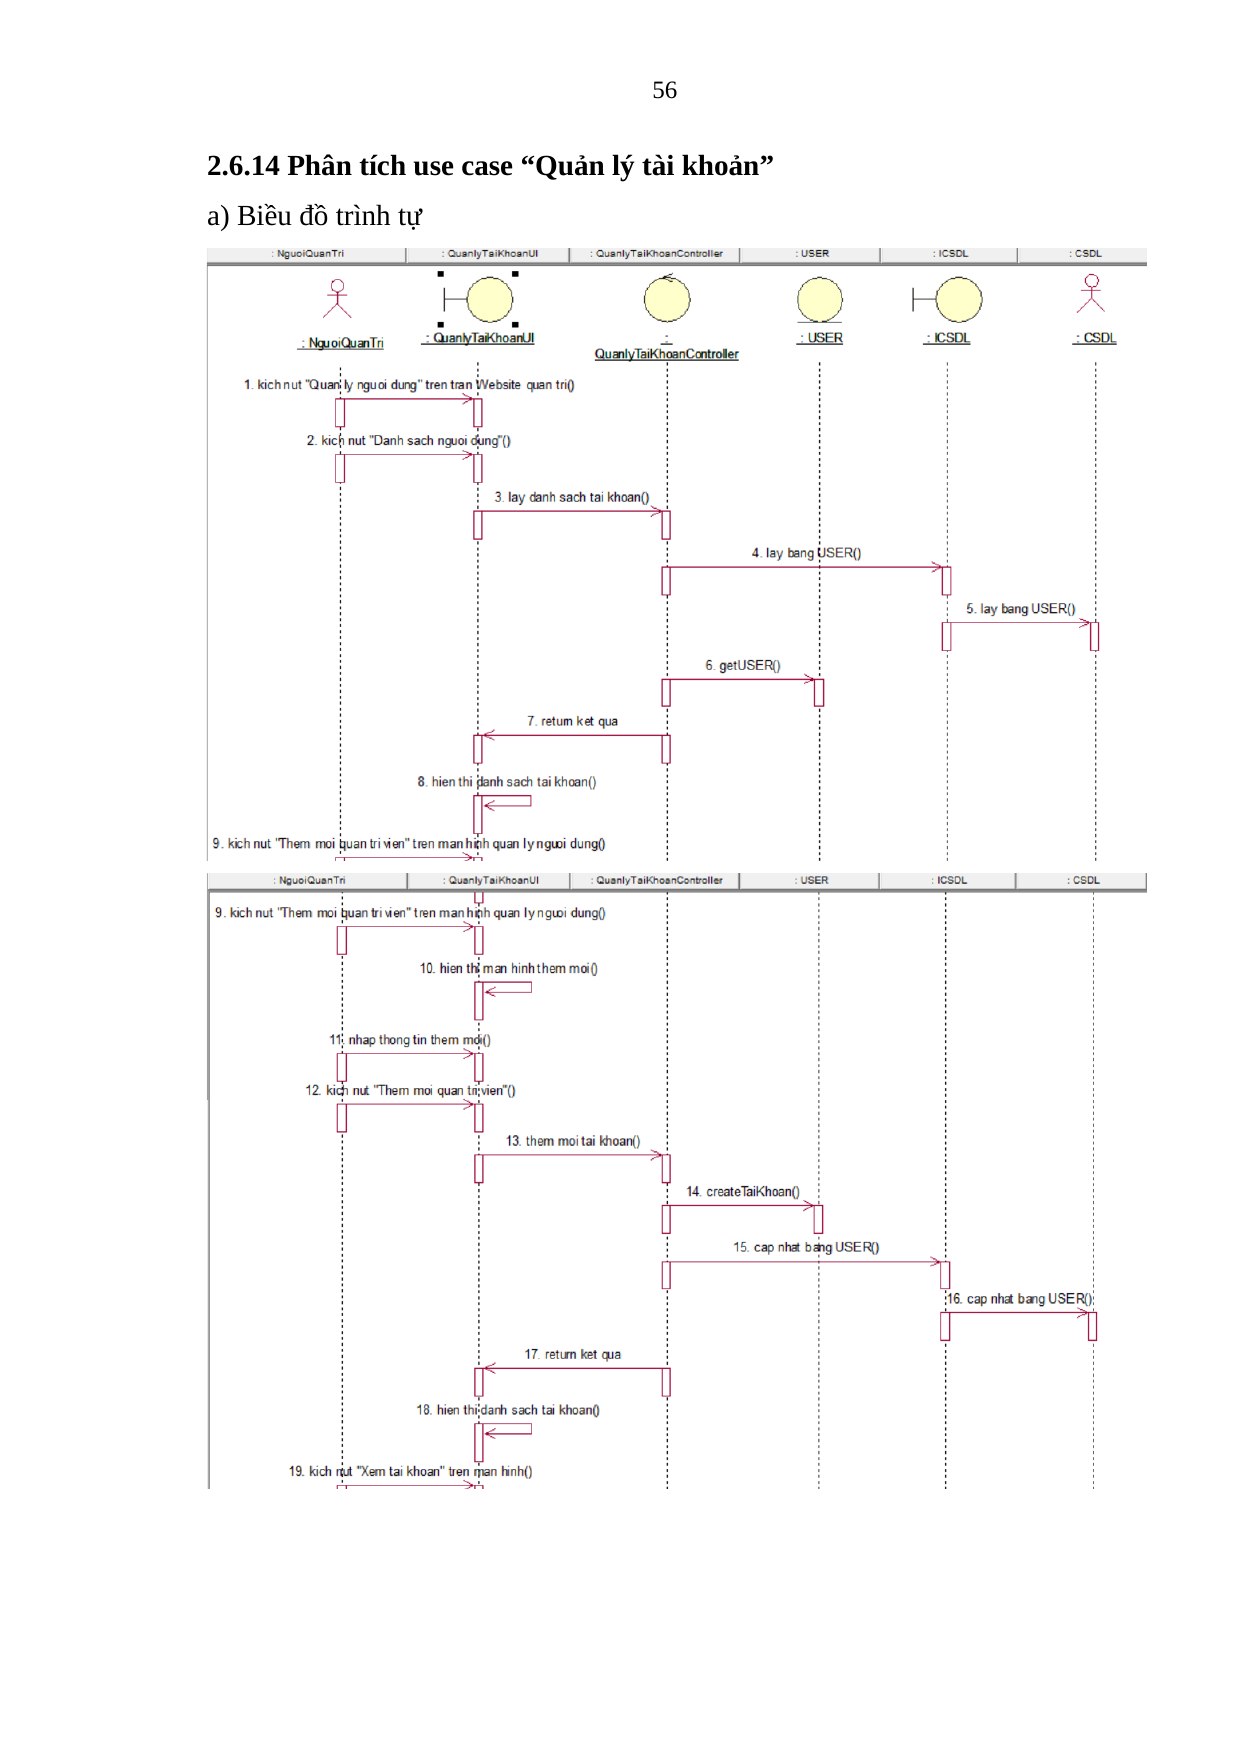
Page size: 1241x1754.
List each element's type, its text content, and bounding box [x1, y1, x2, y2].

picture [206, 248, 1147, 861]
picture [206, 873, 1147, 1489]
subtitle 2.6.14 Phân tích use case “Quản lý tài khoản” [207, 148, 1122, 181]
text a) Biều đồ trình tự [207, 198, 1122, 232]
